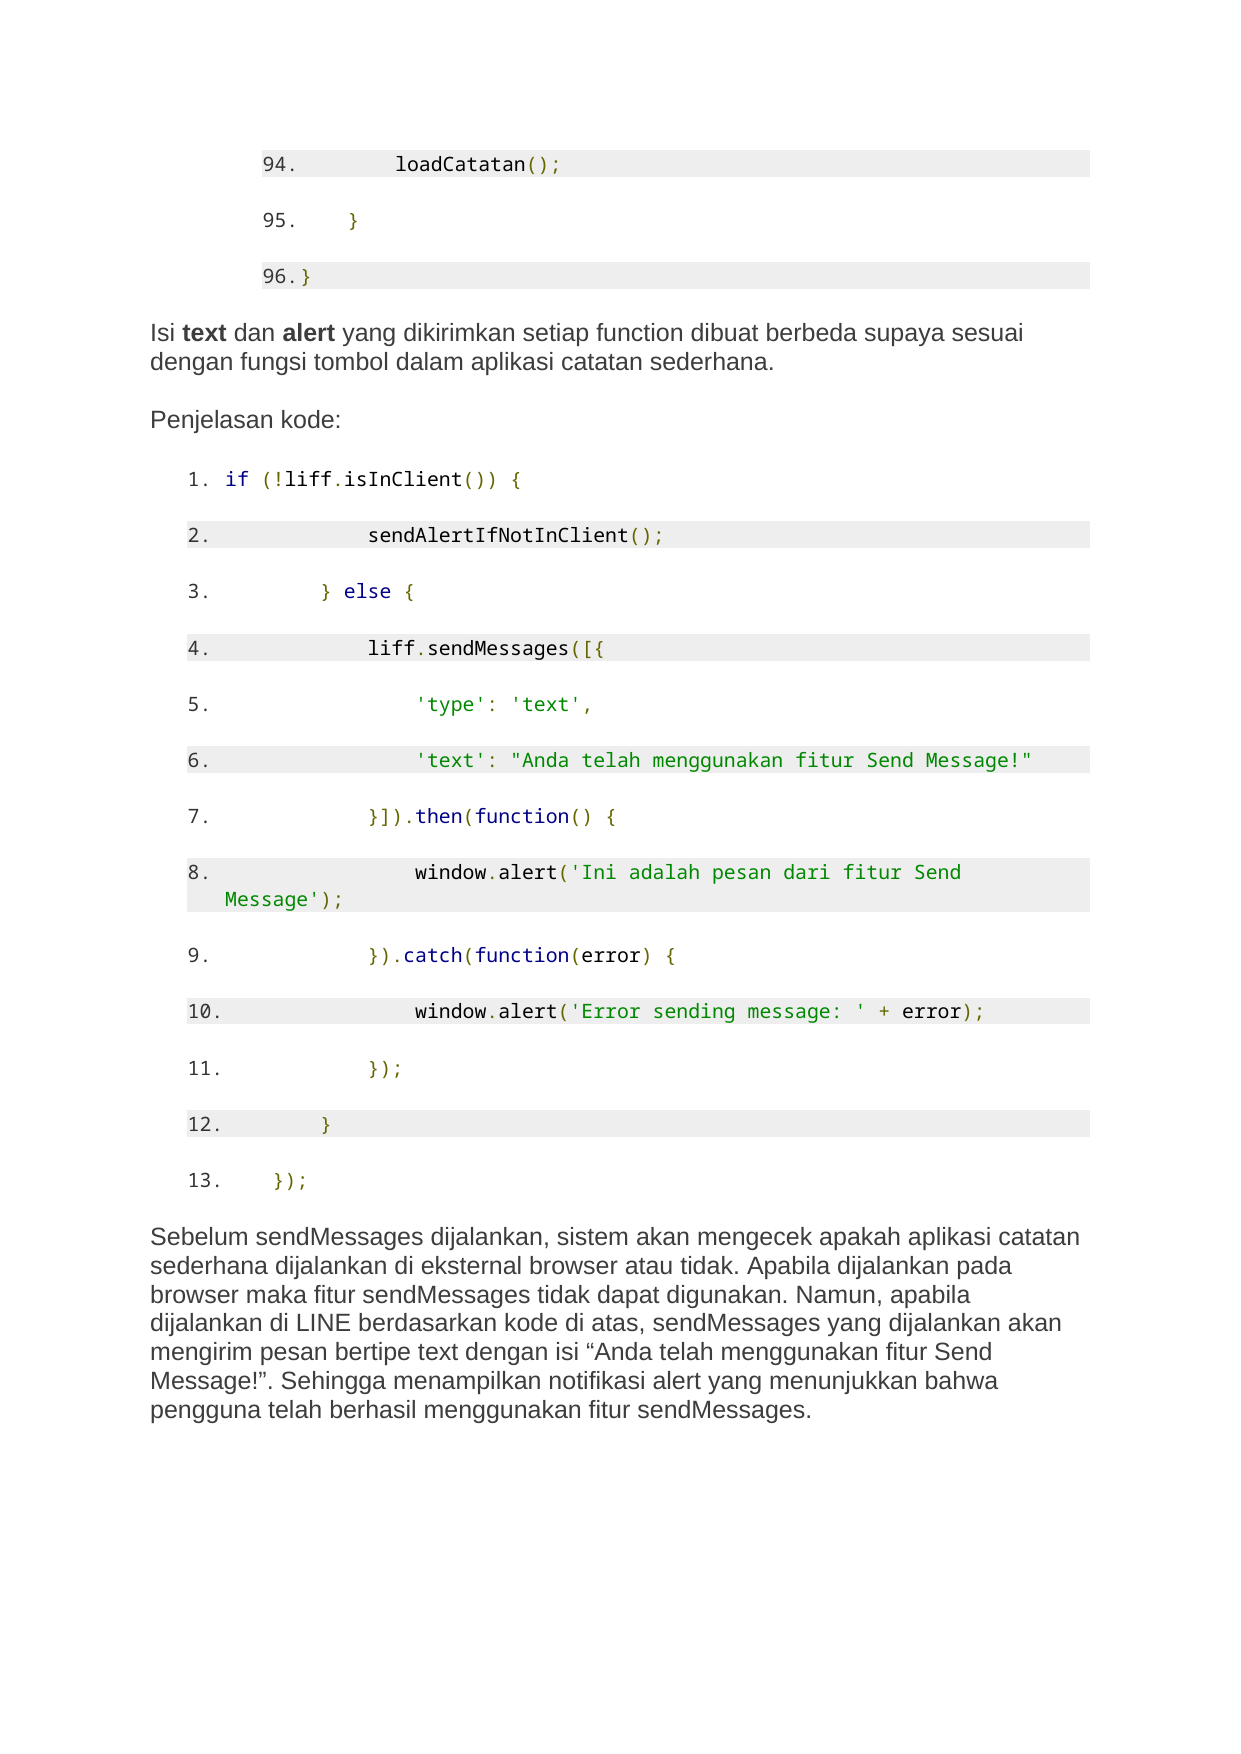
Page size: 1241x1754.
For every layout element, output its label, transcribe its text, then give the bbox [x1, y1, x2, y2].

list 'text': "Anda telah menggunakan fitur Send Message!" [187, 746, 1090, 773]
text Isi text dan alert yang dikirimkan setiap function dibuat berbeda supaya sesuai dengan fungsi tombol dalam aplikasi catatan sederhana. [150, 318, 1090, 376]
list window.alert('Ini adalah pesan dari fitur Send Message'); [187, 858, 1090, 912]
list if (!liff.isInClient()) { [187, 465, 1090, 492]
list } else { [187, 578, 1090, 604]
subtitle Penjelasan kode: [150, 405, 1090, 434]
list 'type': 'text', [187, 690, 1090, 717]
list }); [187, 1054, 1090, 1081]
list loadCatatan(); [262, 150, 1090, 177]
list window.alert('Error sending message: ' + error); [187, 998, 1090, 1024]
list } [262, 262, 1090, 289]
list }).catch(function(error) { [187, 941, 1090, 968]
list }); [187, 1166, 1090, 1193]
list sendAlertIfNotInClient(); [187, 521, 1090, 548]
list }]).then(function() { [187, 802, 1090, 829]
text Sebelum sendMessages dijalankan, sistem akan mengecek apakah aplikasi catatan sederhana dijalankan di eksternal browser atau tidak. Apabila dijalankan pada browser maka fitur sendMessages tidak dapat digunakan. Namun, apabila dijalankan di LINE berdasarkan kode di atas, sendMessages yang dijalankan akan mengirim pesan bertipe text dengan isi “Anda telah menggunakan fitur Send Message!”. Sehingga menampilkan notifikasi alert yang menunjukkan bahwa pengguna telah berhasil menggunakan fitur sendMessages. [150, 1222, 1090, 1423]
list } [262, 206, 1090, 233]
list liff.sendMessages([{ [187, 634, 1090, 661]
list } [187, 1110, 1090, 1137]
